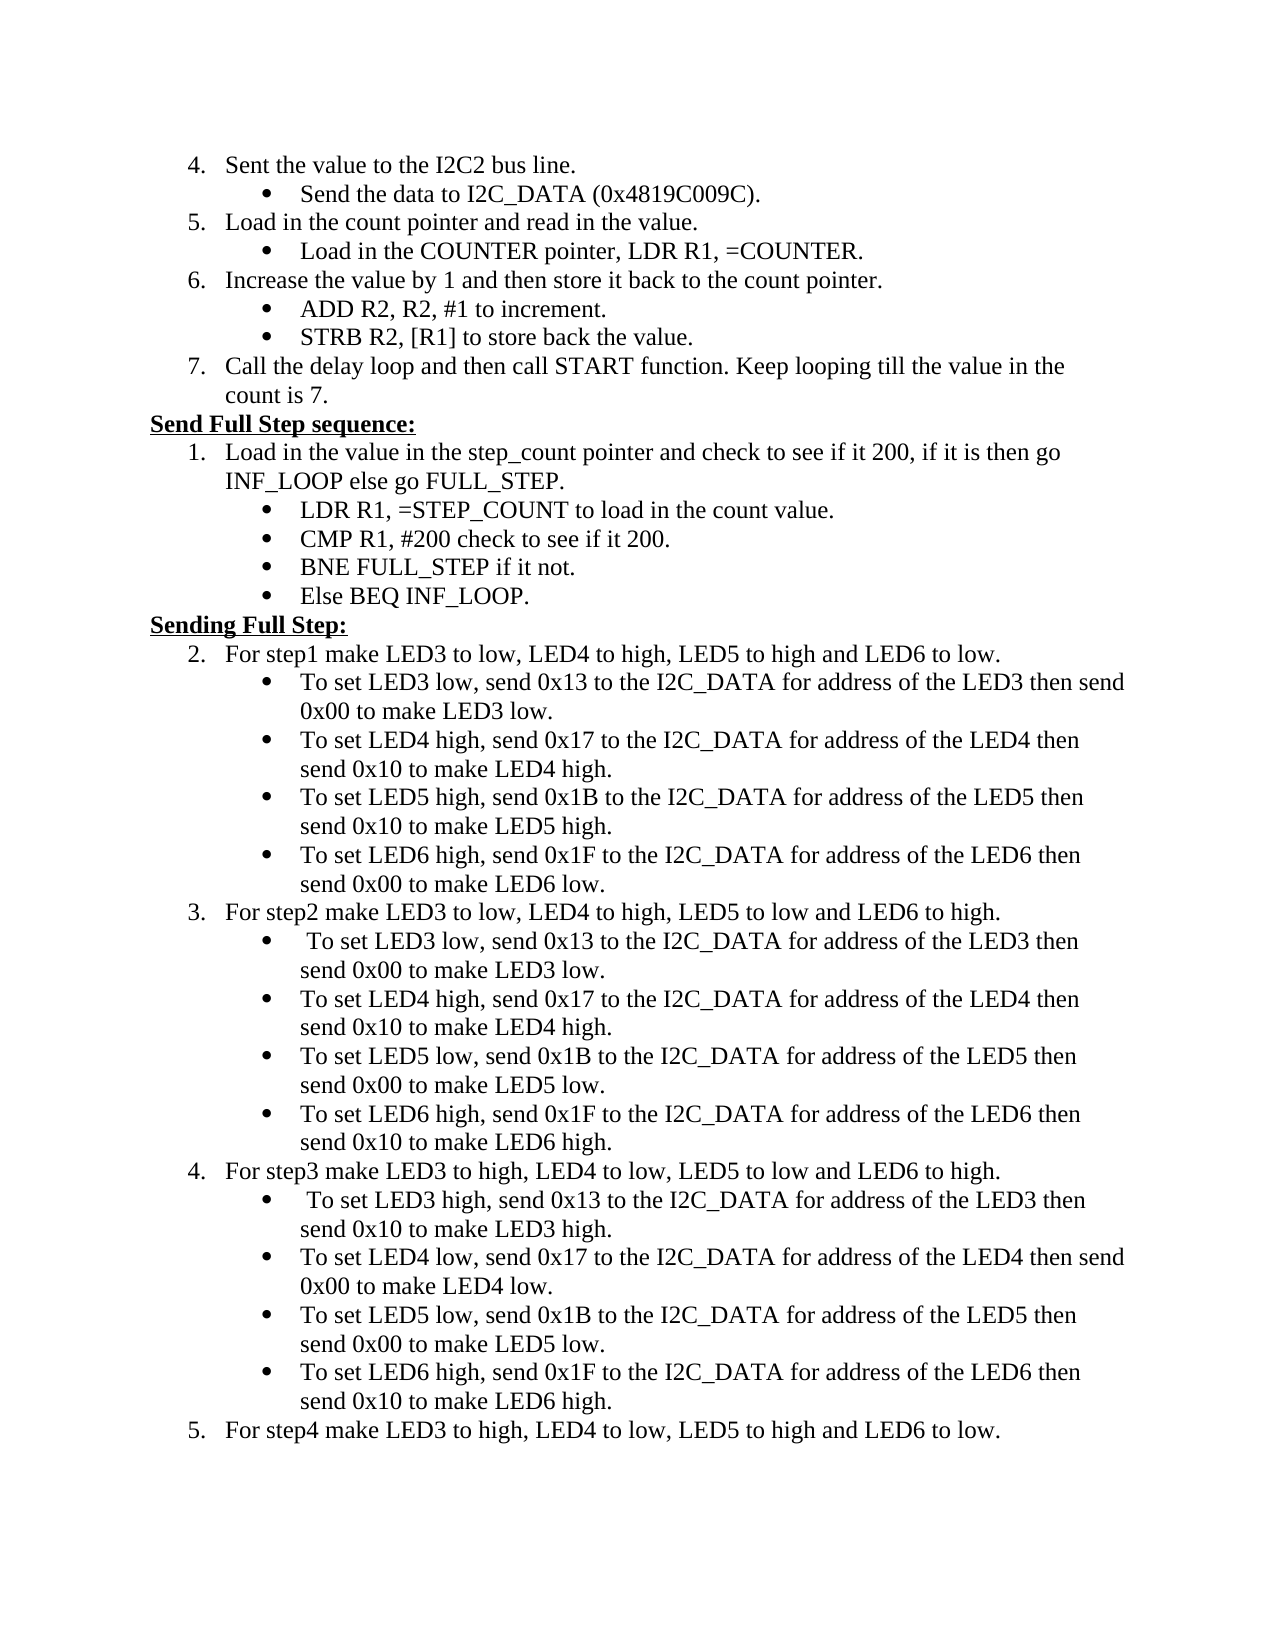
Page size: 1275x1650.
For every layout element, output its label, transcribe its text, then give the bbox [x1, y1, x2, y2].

list CMP R1, #200 check to see if it 200. [262, 524, 1125, 552]
list For step3 make LED3 to high, LED4 to low, LED5 to low and LED6 to high. [187, 1156, 1125, 1185]
list To set LED4 low, send 0x17 to the I2C_DATA for address of the LED4 then send 0x00 to make LED4 low. [262, 1242, 1125, 1300]
list To set LED3 low, send 0x13 to the I2C_DATA for address of the LED3 then send 0x00 to make LED3 low. [262, 926, 1125, 984]
list Send the data to I2C_DATA (0x4819C009C). [262, 179, 1125, 207]
list Call the delay loop and then call START function. Keep looping till the value in the count is 7. [187, 351, 1125, 409]
list Increase the value by 1 and then store it back to the count pointer. [187, 265, 1125, 294]
list To set LED6 high, send 0x1F to the I2C_DATA for address of the LED6 then send 0x10 to make LED6 high. [262, 1099, 1125, 1156]
list To set LED5 low, send 0x1B to the I2C_DATA for address of the LED5 then send 0x00 to make LED5 low. [262, 1041, 1125, 1099]
list To set LED3 high, send 0x13 to the I2C_DATA for address of the LED3 then send 0x10 to make LED3 high. [262, 1185, 1125, 1242]
list To set LED5 high, send 0x1B to the I2C_DATA for address of the LED5 then send 0x10 to make LED5 high. [262, 782, 1125, 840]
text Send Full Step sequence: [150, 409, 1125, 437]
list For step1 make LED3 to low, LED4 to high, LED5 to high and LED6 to low. [187, 639, 1125, 667]
list Load in the value in the step_count pointer and check to see if it 200, if it is then go INF_LOOP else go FULL_STEP. [187, 437, 1125, 495]
list To set LED4 high, send 0x17 to the I2C_DATA for address of the LED4 then send 0x10 to make LED4 high. [262, 725, 1125, 782]
list To set LED6 high, send 0x1F to the I2C_DATA for address of the LED6 then send 0x00 to make LED6 low. [262, 840, 1125, 897]
list To set LED4 high, send 0x17 to the I2C_DATA for address of the LED4 then send 0x10 to make LED4 high. [262, 984, 1125, 1041]
list To set LED6 high, send 0x1F to the I2C_DATA for address of the LED6 then send 0x10 to make LED6 high. [262, 1357, 1125, 1415]
list To set LED5 low, send 0x1B to the I2C_DATA for address of the LED5 then send 0x00 to make LED5 low. [262, 1300, 1125, 1357]
list For step2 make LED3 to low, LED4 to high, LED5 to low and LED6 to high. [187, 897, 1125, 926]
list To set LED3 low, send 0x13 to the I2C_DATA for address of the LED3 then send 0x00 to make LED3 low. [262, 667, 1125, 725]
list Sent the value to the I2C2 bus line. [187, 150, 1125, 179]
list Load in the count pointer and read in the value. [187, 207, 1125, 236]
list Else BEQ INF_LOOP. [262, 581, 1125, 610]
text Sending Full Step: [150, 610, 1125, 639]
list LDR R1, =STEP_COUNT to load in the count value. [262, 495, 1125, 524]
list BNE FULL_STEP if it not. [262, 552, 1125, 581]
list STRB R2, [R1] to store back the value. [262, 322, 1125, 351]
list For step4 make LED3 to high, LED4 to low, LED5 to high and LED6 to low. [187, 1415, 1125, 1444]
list Load in the COUNTER pointer, LDR R1, =COUNTER. [262, 236, 1125, 265]
list ADD R2, R2, #1 to increment. [262, 294, 1125, 322]
